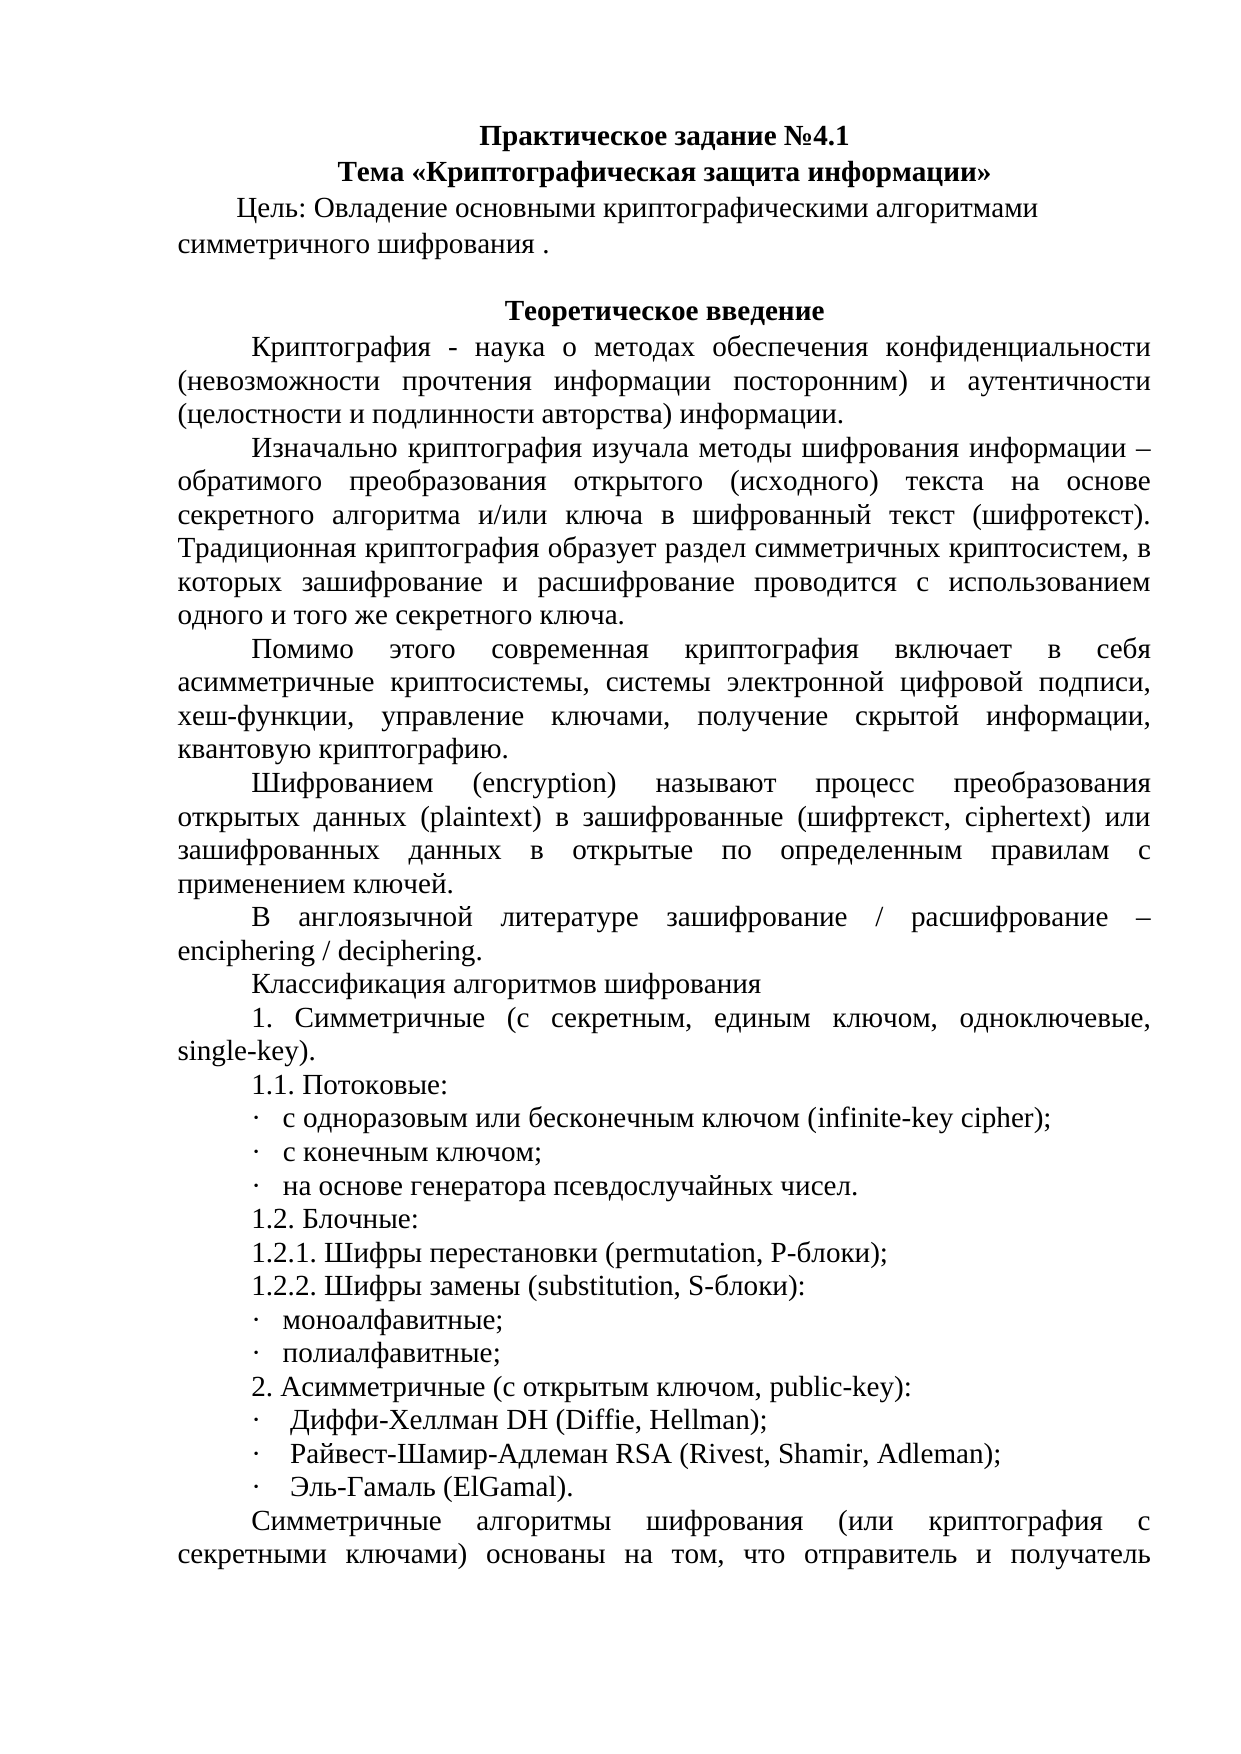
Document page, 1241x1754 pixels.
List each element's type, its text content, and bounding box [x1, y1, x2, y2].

text Тема «Криптографическая защита информации» [177, 154, 1152, 188]
text Цель: Овладение основными криптографическими алгоритмами симметричного шифрования . [177, 190, 1152, 260]
text Теоретическое введение [177, 293, 1152, 326]
text · моноалфавитные; [177, 1302, 1152, 1335]
text 1.1. Потоковые: [177, 1067, 1152, 1101]
text · Райвест-Шамир-Адлeман RSA (Rivest, Shamir, Adleman); [177, 1436, 1152, 1469]
text Криптография - наука о методах обеспечения конфиденциальности (невозможности прочтения информации посторонним) и аутентичности (целостности и подлинности авторства) информации. [177, 329, 1152, 430]
text 1.2. Блочные: [177, 1201, 1152, 1235]
text · Диффи-Хеллман DH (Diffie, Hellman); [177, 1402, 1152, 1436]
text Помимо этого современная криптография включает в себя асимметричные криптосистемы, системы электронной цифровой подписи, хеш-функции, управление ключами, получение скрытой информации, квантовую криптографию. [177, 631, 1152, 765]
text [177, 1503, 1152, 1570]
text · полиалфавитные; [177, 1335, 1152, 1369]
text · с конечным ключом; [177, 1134, 1152, 1168]
text · с одноразовым или бесконечным ключом (infinite-key cipher); [177, 1101, 1152, 1134]
text В англоязычной литературе зашифрование / расшифрование – enciphering / deciphering. [177, 899, 1152, 966]
text · на основе генератора псевдослучайных чисел. [177, 1168, 1152, 1201]
text Изначально криптография изучала методы шифрования информации – обратимого преобразования открытого (исходного) текста на основе секретного алгоритма и/или ключа в шифрованный текст (шифротекст). Традиционная криптография образует раздел симметричных криптосистем, в которых зашифрование и расшифрование проводится с использованием одного и того же секретного ключа. [177, 430, 1152, 631]
text 2. Асимметричные (с открытым ключом, public-key): [177, 1369, 1152, 1402]
text 1. Симметричные (с секретным, единым ключом, одноключевые, single-key). [177, 1000, 1152, 1067]
text Классификация алгоритмов шифрования [177, 966, 1152, 1000]
text Практическое задание №4.1 [177, 118, 1152, 152]
text 1.2.1. Шифры перестановки (permutation, P-блоки); [177, 1235, 1152, 1268]
text · Эль-Гамаль (ElGamal). [177, 1469, 1152, 1503]
text 1.2.2. Шифры замены (substitution, S-блоки): [177, 1268, 1152, 1302]
text Шифрованием (encryption) называют процесс преобразования открытых данных (plaintext) в зашифрованные (шифртекст, ciphertext) или зашифрованных данных в открытые по определенным правилам с применением ключей. [177, 765, 1152, 899]
